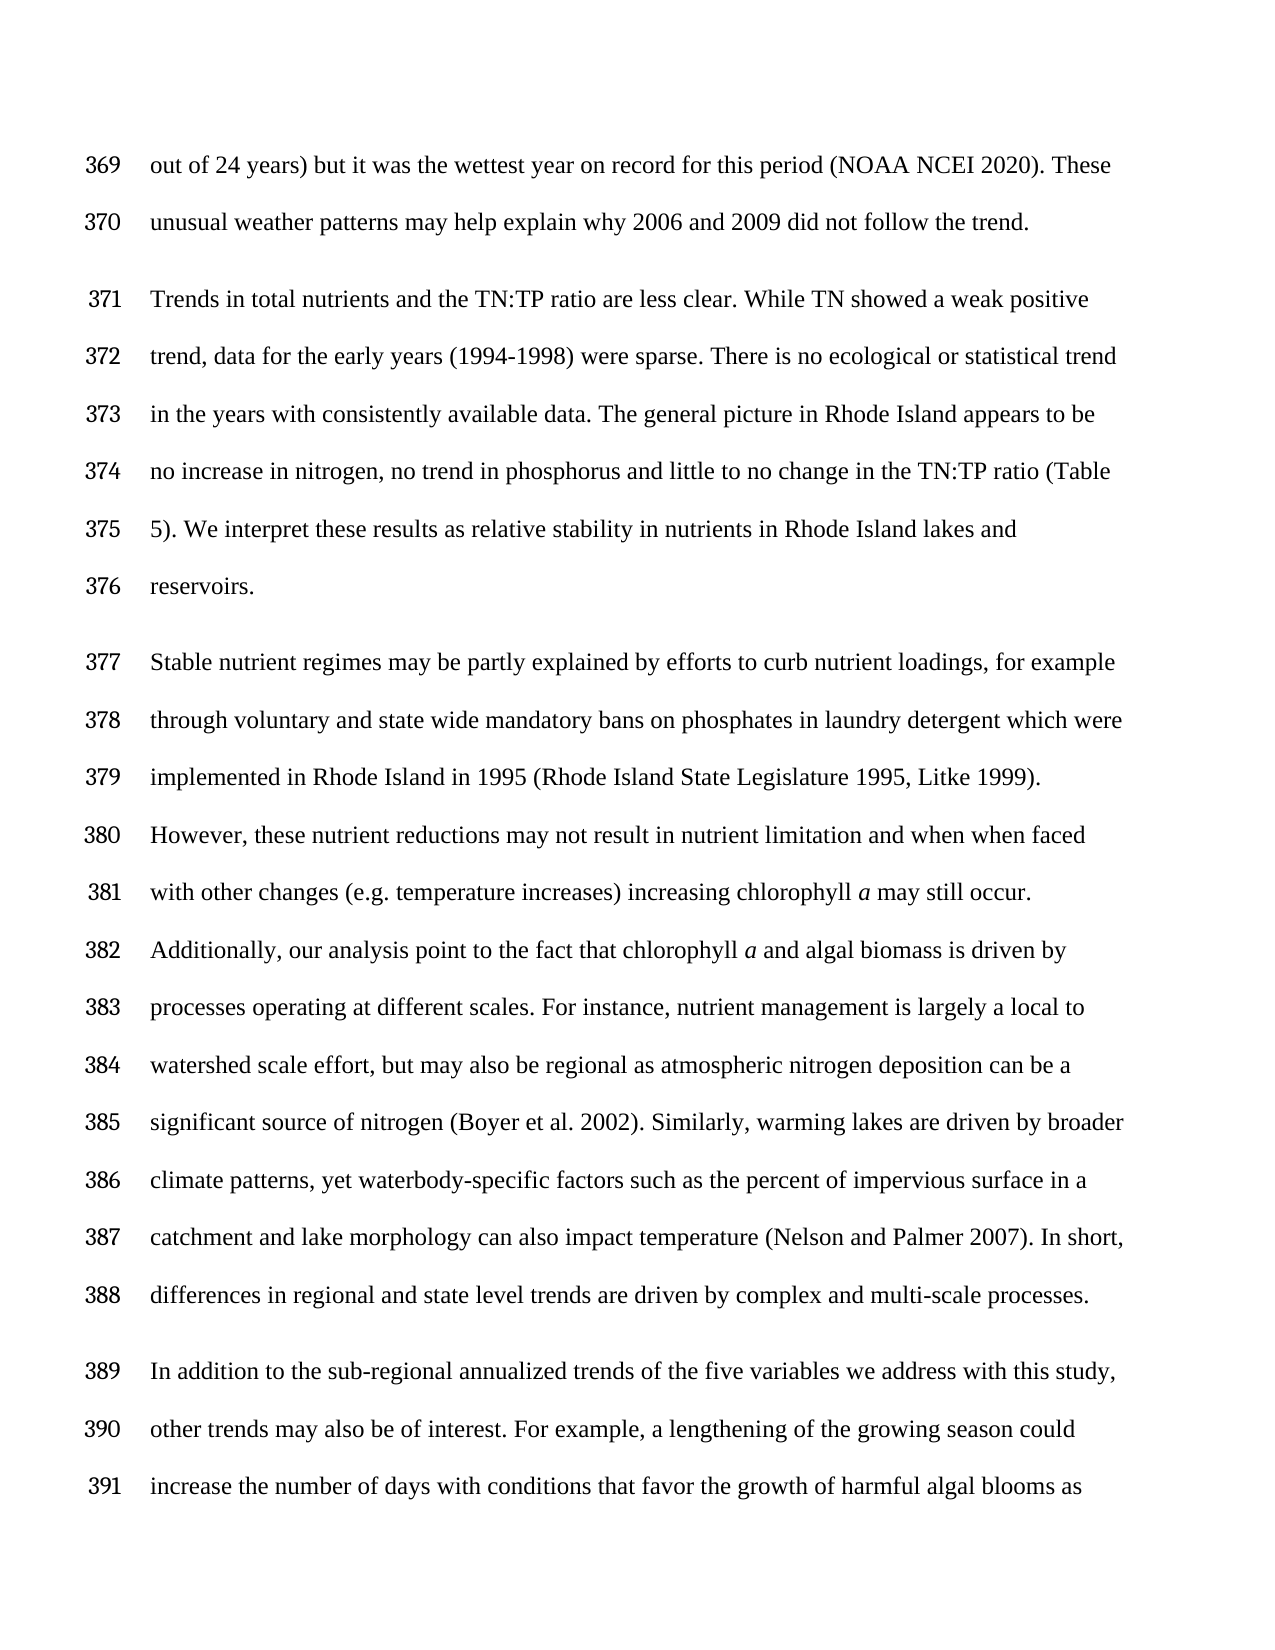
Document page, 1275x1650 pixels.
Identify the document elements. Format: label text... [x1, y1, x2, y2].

text Stable nutrient regimes may be partly explained by efforts to curb nutrient loadings, for example through voluntary and state wide mandatory bans on phosphates in laundry detergent which were implemented in Rhode Island in 1995 (Rhode Island State Legislature 1995, Litke 1999). However, these nutrient reductions may not result in nutrient limitation and when when faced with other changes (e.g. temperature increases) increasing chlorophyll a may still occur. Additionally, our analysis point to the fact that chlorophyll a and algal biomass is driven by processes operating at different scales. For instance, nutrient management is largely a local to watershed scale effort, but may also be regional as atmospheric nitrogen deposition can be a significant source of nitrogen (Boyer et al. 2002). Similarly, warming lakes are driven by broader climate patterns, yet waterbody-specific factors such as the percent of impervious surface in a catchment and lake morphology can also impact temperature (Nelson and Palmer 2007). In short, differences in regional and state level trends are driven by complex and multi-scale processes. [150, 647, 1125, 1309]
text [150, 1356, 1125, 1500]
text Trends in total nutrients and the TN:TP ratio are less clear. While TN showed a weak positive trend, data for the early years (1994-1998) were sparse. There is no ecological or statistical trend in the years with consistently available data. The general picture in Rhode Island appears to be no increase in nitrogen, no trend in phosphorus and little to no change in the TN:TP ratio (Table 5). We interpret these results as relative stability in nutrients in Rhode Island lakes and reservoirs. [150, 284, 1125, 600]
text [150, 150, 1125, 236]
